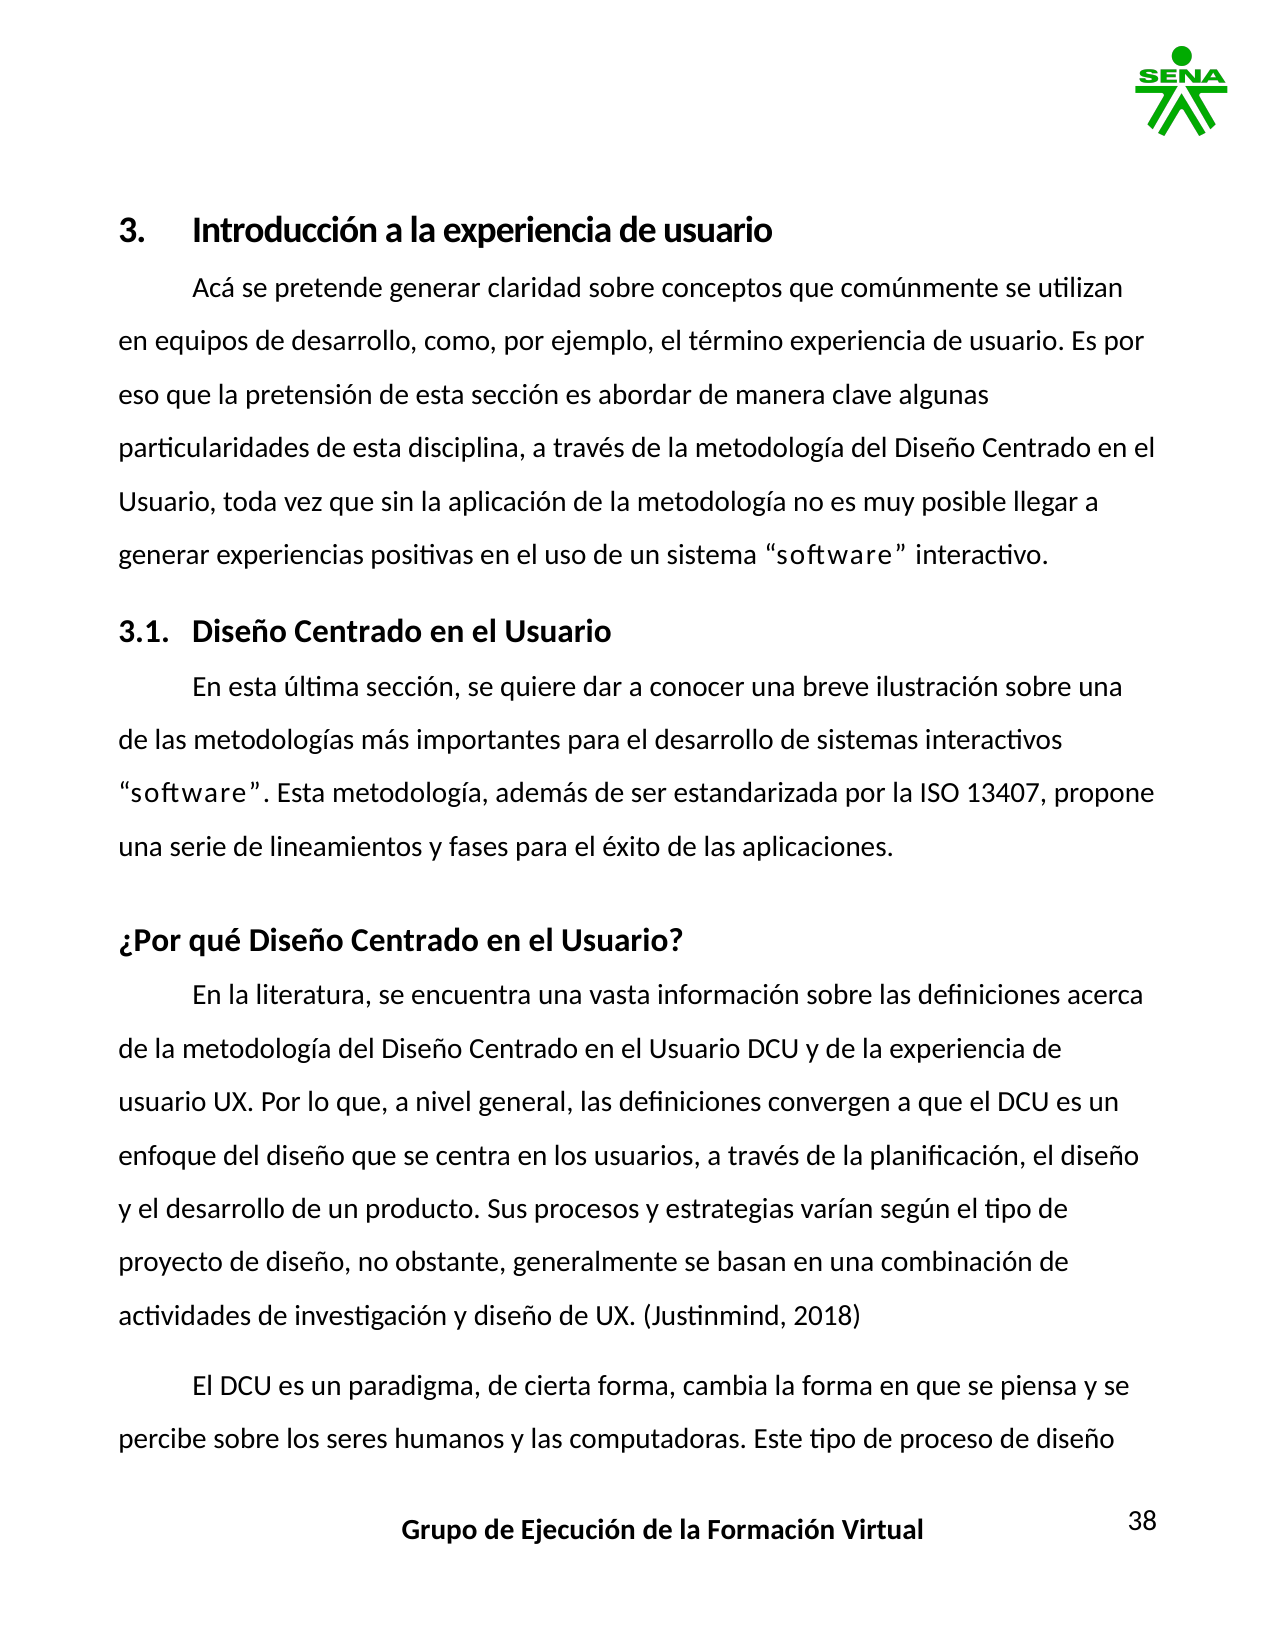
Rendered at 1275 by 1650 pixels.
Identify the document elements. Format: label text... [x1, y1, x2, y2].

text Acá se pretende generar claridad sobre conceptos que comúnmente se utilizan en equipos de desarrollo, como, por ejemplo, el término experiencia de usuario. Es por eso que la pretensión de esta sección es abordar de manera clave algunas particularidades de esta disciplina, a través de la metodología del Diseño Centrado en el Usuario, toda vez que sin la aplicación de la metodología no es muy posible llegar a generar experiencias positivas en el uso de un sistema “software” interactivo. [118, 269, 1157, 572]
subtitle ¿Por qué Diseño Centrado en el Usuario? [118, 919, 1157, 960]
picture [1135, 46, 1228, 136]
subtitle Introducción a la experiencia de usuario [118, 206, 1157, 252]
text En esta última sección, se quiere dar a conocer una breve ilustración sobre una de las metodologías más importantes para el desarrollo de sistemas interactivos “software”. Esta metodología, además de ser estandarizada por la ISO 13407, propone una serie de lineamientos y fases para el éxito de las aplicaciones. [118, 668, 1157, 864]
text En la literatura, se encuentra una vasta información sobre las definiciones acerca de la metodología del Diseño Centrado en el Usuario DCU y de la experiencia de usuario UX. Por lo que, a nivel general, las definiciones convergen a que el DCU es un enfoque del diseño que se centra en los usuarios, a través de la planificación, el diseño y el desarrollo de un producto. Sus procesos y estrategias varían según el tipo de proyecto de diseño, no obstante, generalmente se basan en una combinación de actividades de investigación y diseño de UX. (Justinmind, 2018) [118, 976, 1157, 1333]
subtitle Diseño Centrado en el Usuario [118, 610, 1157, 651]
